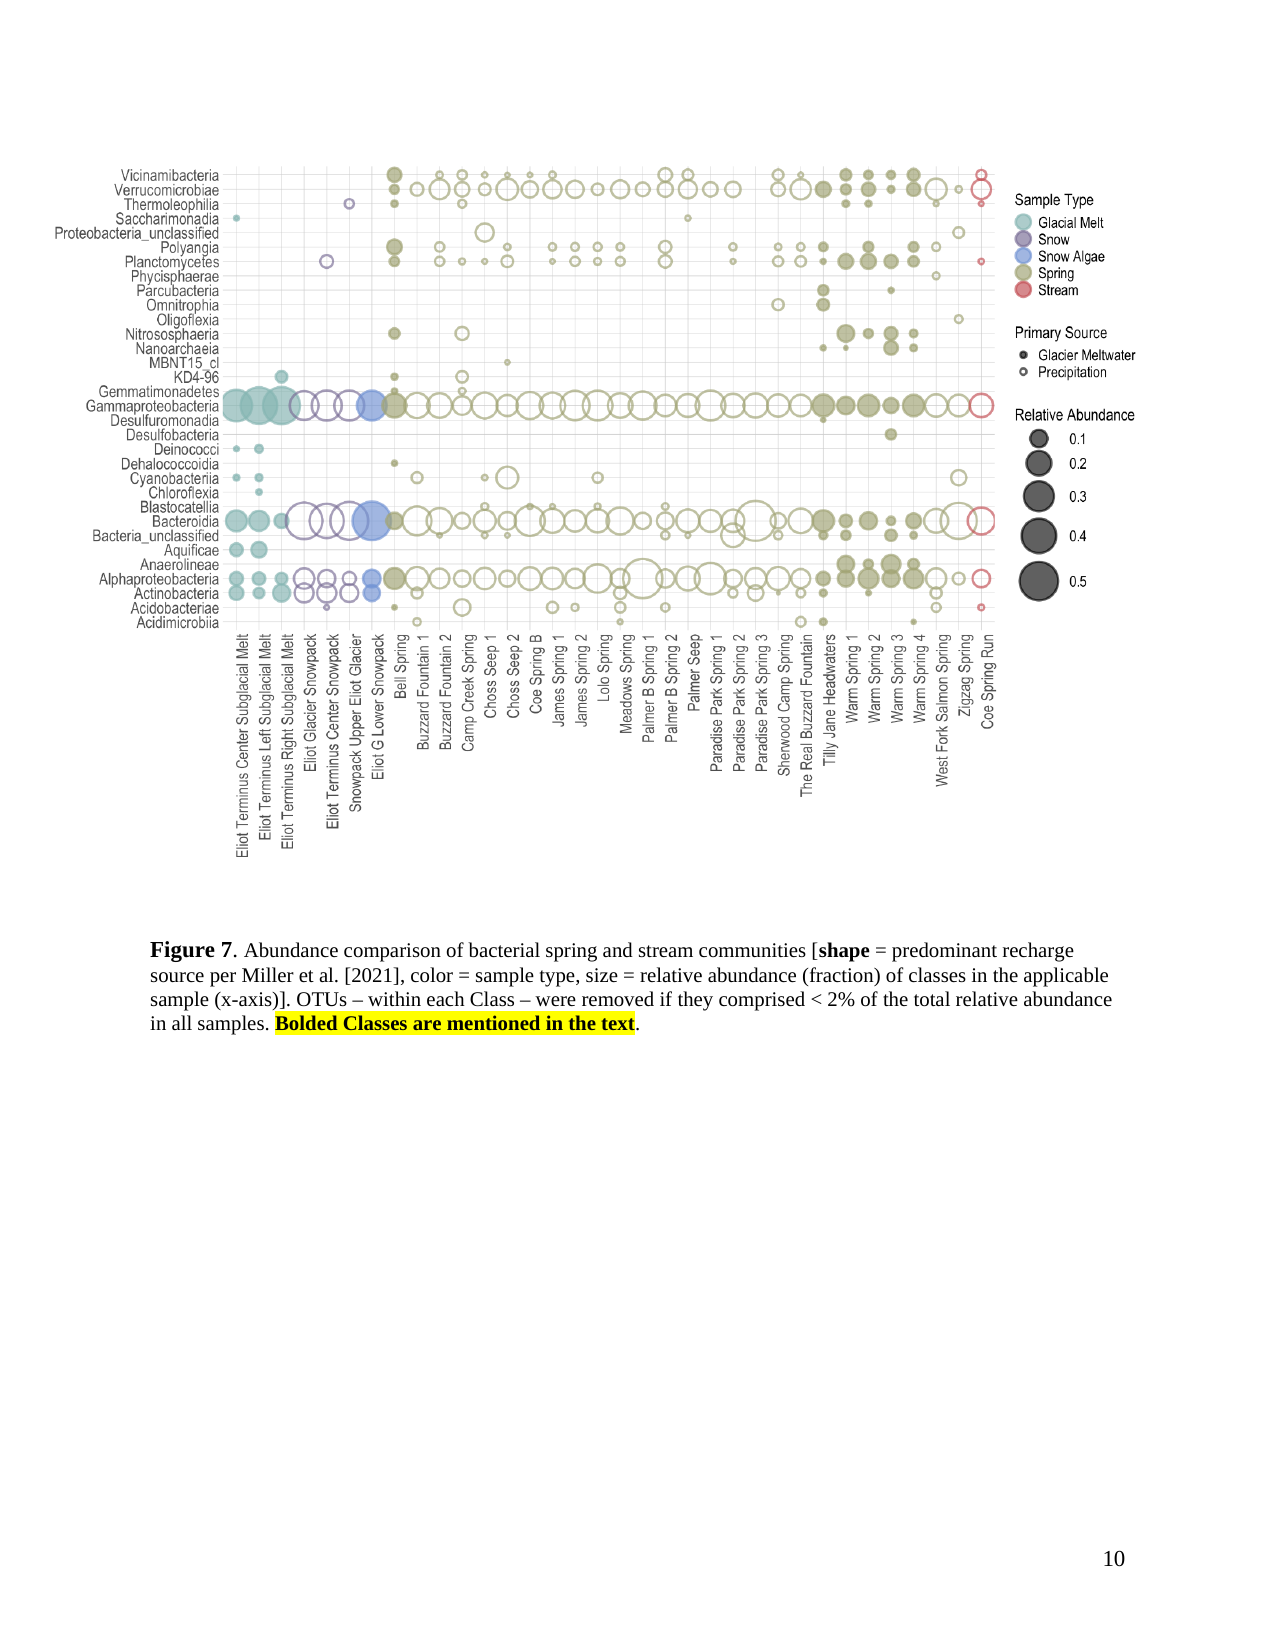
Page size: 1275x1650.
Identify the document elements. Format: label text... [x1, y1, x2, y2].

text Figure 7. Abundance comparison of bacterial spring and stream communities [shape = predominant recharge source per Miller et al. [2021], color = sample type, size = relative abundance (fraction) of classes in the applicable sample (x-axis)]. OTUs – within each Class – were removed if they comprised < 2% of the total relative abundance in all samples. Bolded Classes are mentioned in the text. [150, 936, 1125, 1035]
picture [47, 131, 1144, 865]
